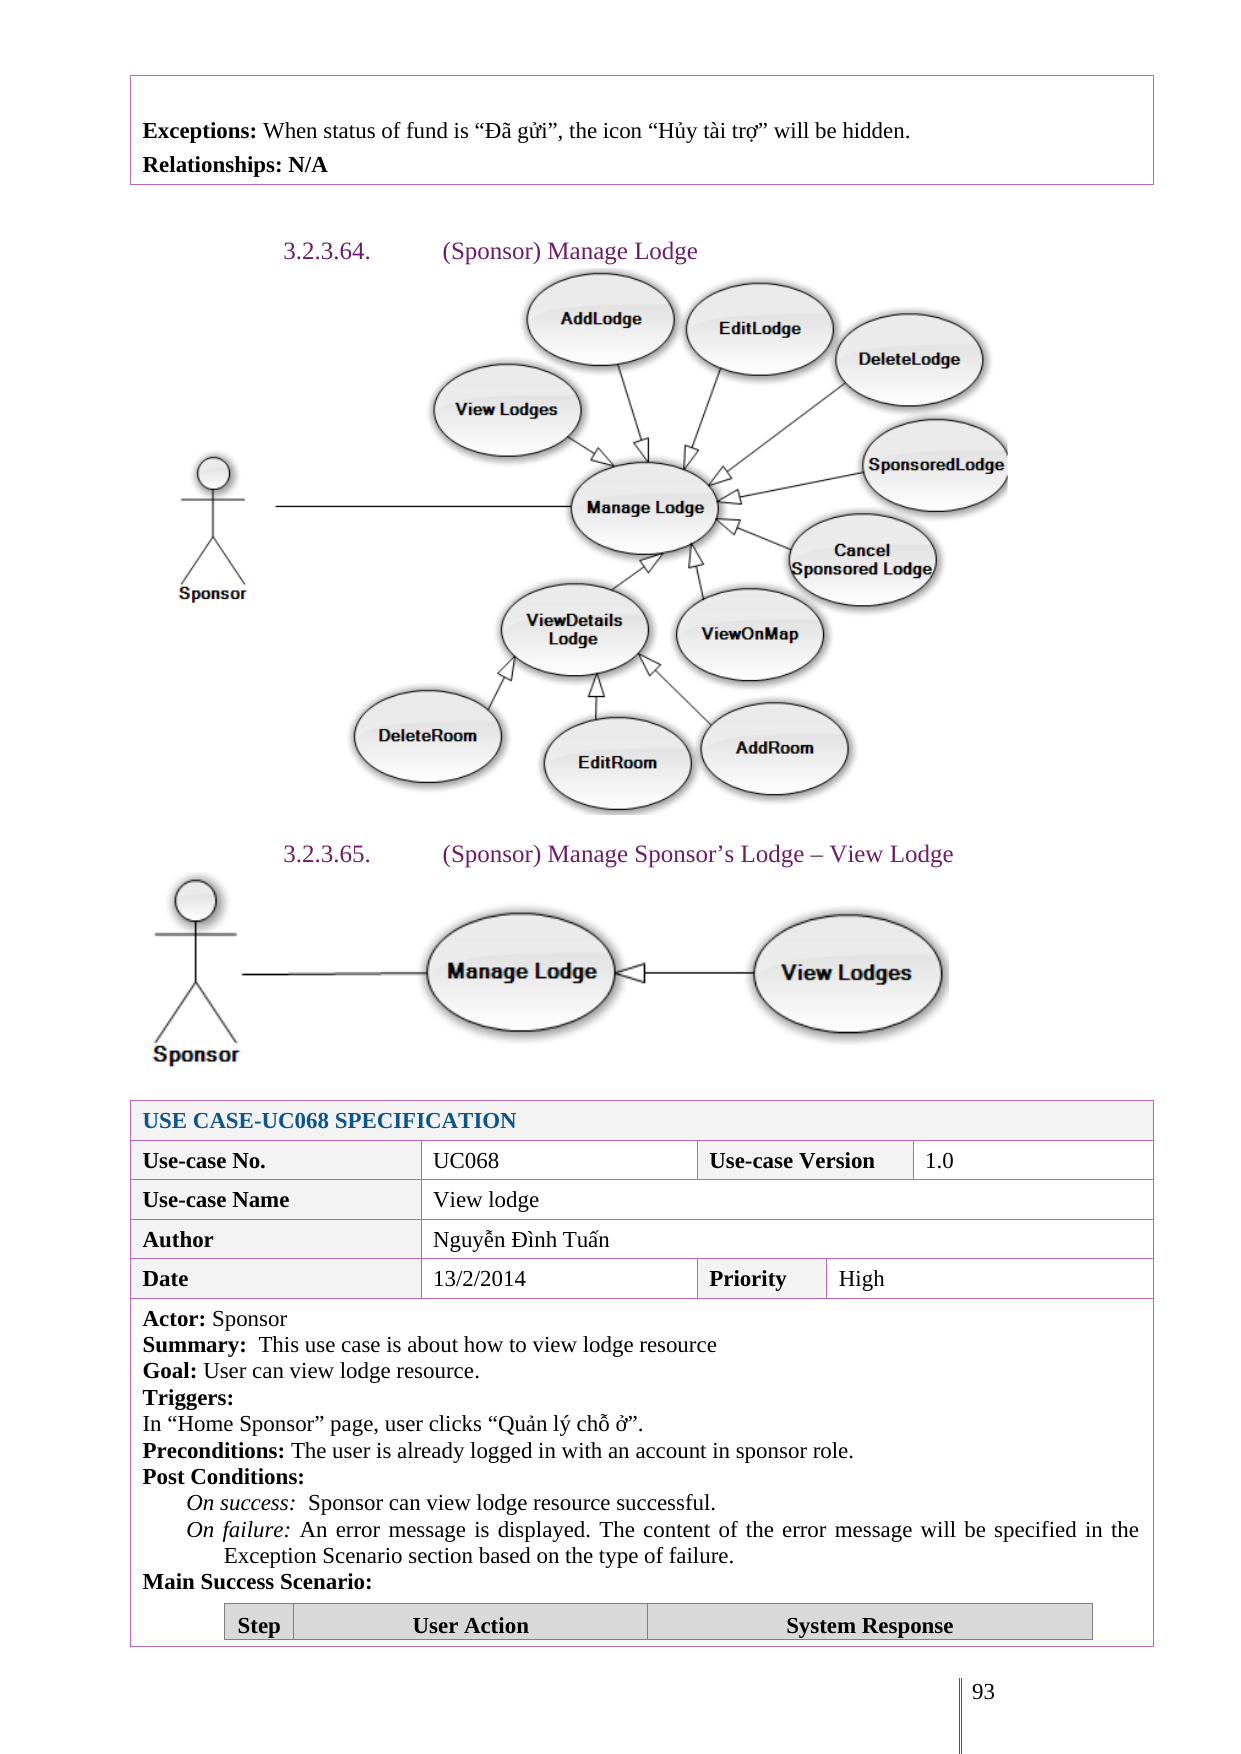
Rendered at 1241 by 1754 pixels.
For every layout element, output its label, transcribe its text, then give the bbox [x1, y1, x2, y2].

table_cell Date [131, 1259, 421, 1298]
subtitle (Sponsor) Manage Sponsor’s Lodge – View Lodge [283, 839, 1165, 868]
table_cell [131, 1299, 1153, 1646]
picture [142, 872, 949, 1076]
table_cell View lodge [422, 1180, 1153, 1219]
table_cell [131, 76, 1153, 184]
table_cell Use-case No. [131, 1141, 421, 1179]
table_cell UC068 [422, 1141, 697, 1179]
table_cell Nguyễn Đình Tuấn [422, 1220, 1153, 1258]
picture [142, 268, 1008, 815]
table_cell 13/2/2014 [422, 1259, 697, 1298]
table_cell Author [131, 1220, 421, 1258]
table_cell Use-case Version [698, 1141, 913, 1179]
table_header USE CASE-UC068 SPECIFICATION [131, 1101, 1153, 1140]
subtitle (Sponsor) Manage Lodge [283, 236, 1165, 265]
table_cell High [827, 1259, 1153, 1298]
table_cell Priority [698, 1259, 826, 1298]
table_cell 1.0 [914, 1141, 1153, 1179]
table_cell Use-case Name [131, 1180, 421, 1219]
